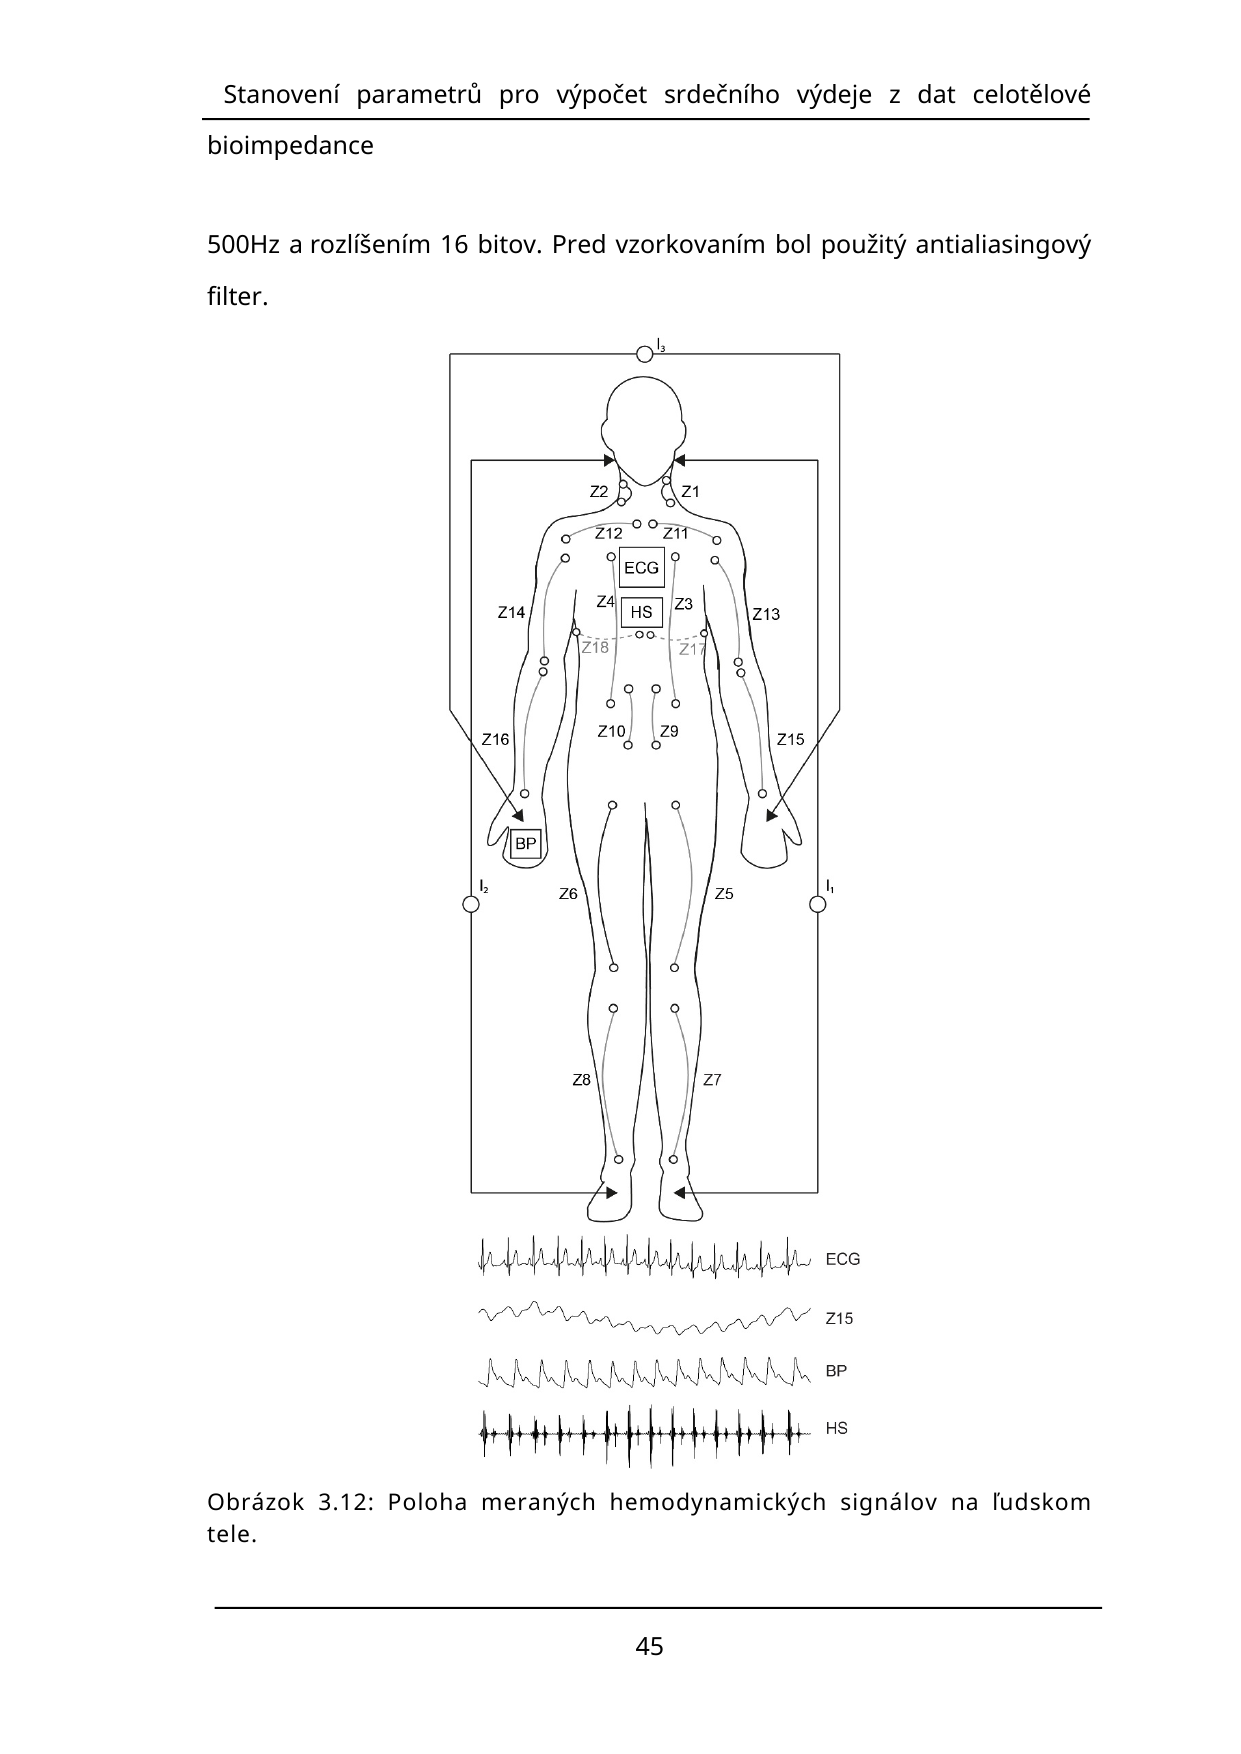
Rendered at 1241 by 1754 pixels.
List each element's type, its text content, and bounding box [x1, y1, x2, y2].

picture [429, 329, 870, 1469]
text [207, 227, 1092, 312]
